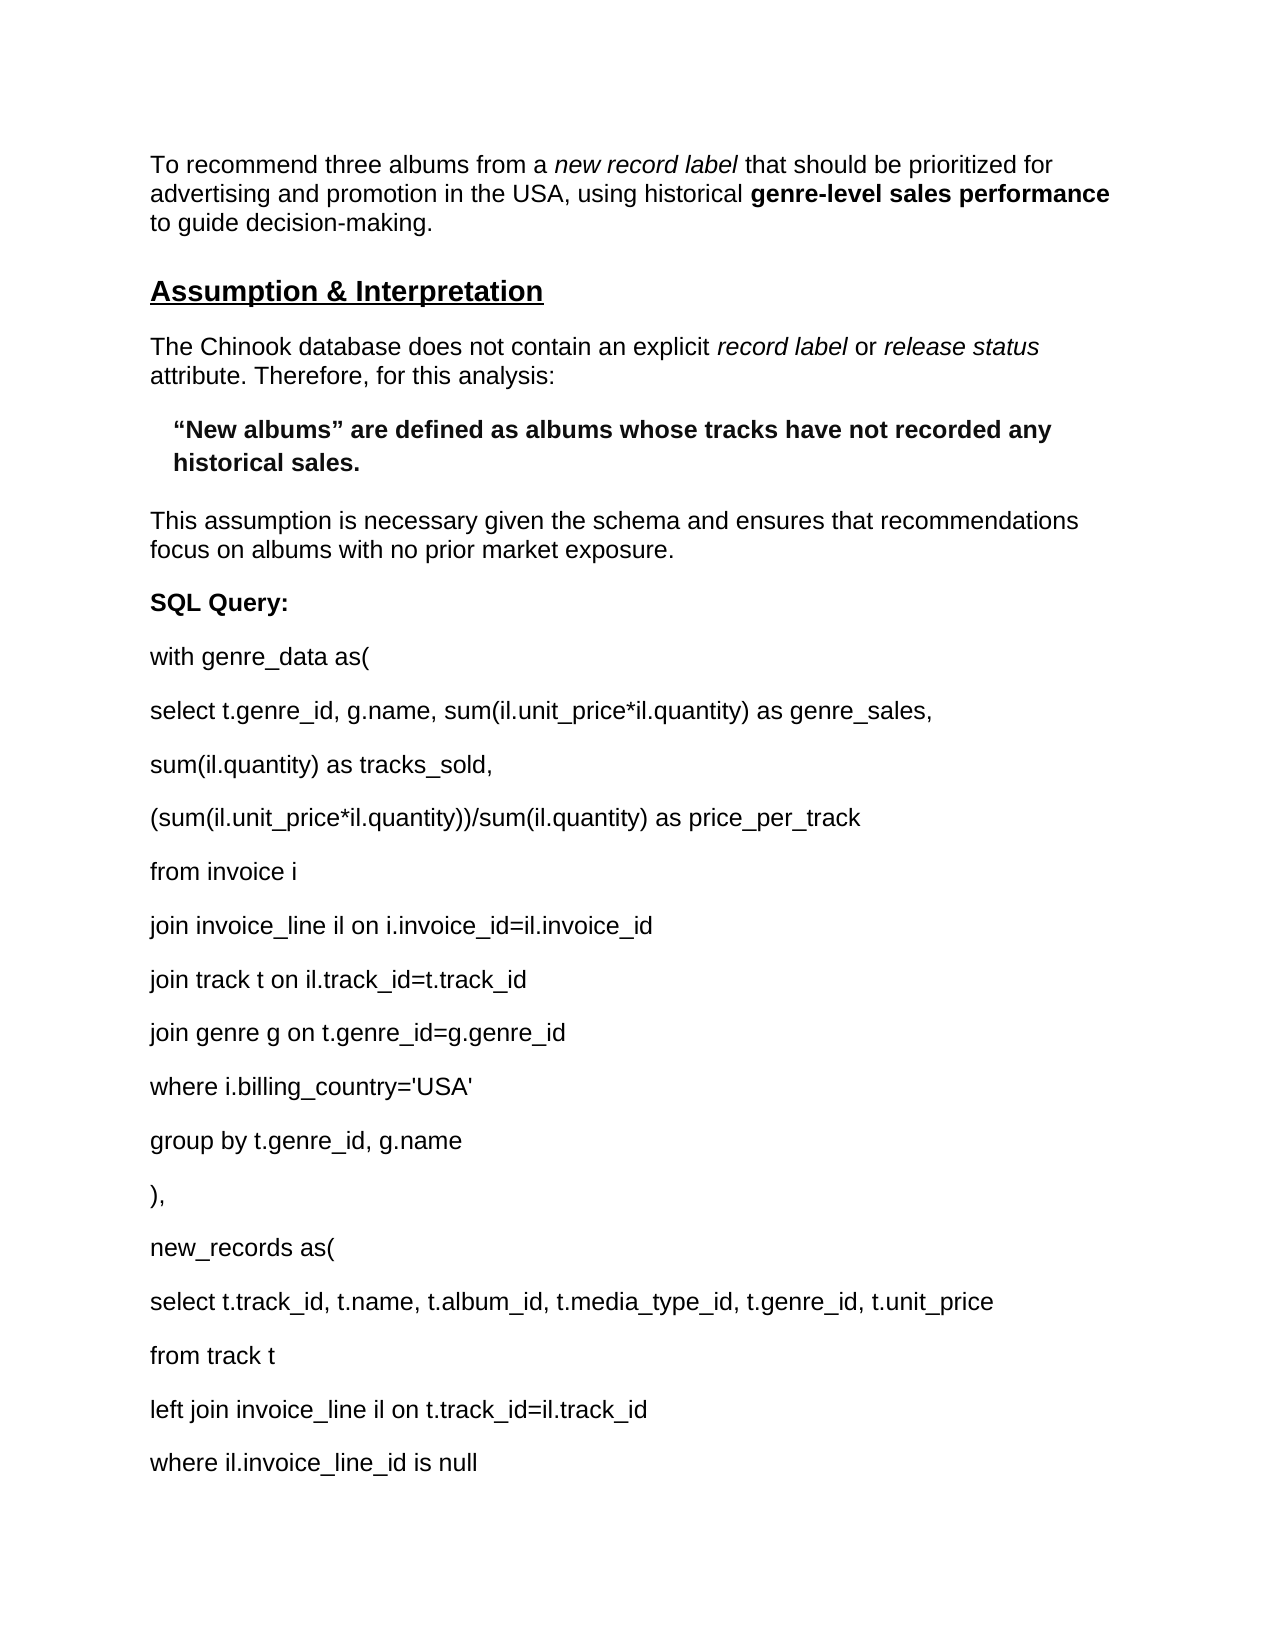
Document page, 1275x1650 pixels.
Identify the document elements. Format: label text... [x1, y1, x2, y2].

text left join invoice_line il on t.track_id=il.track_id [150, 1394, 1125, 1423]
text where i.billing_country='USA' [150, 1072, 1125, 1101]
text The Chinook database does not contain an explicit record label or release status attribute. Therefore, for this analysis: [150, 332, 1125, 390]
text “New albums” are defined as albums whose tracks have not recorded any historical sales. [173, 415, 1125, 477]
text from track t [150, 1341, 1125, 1369]
text with genre_data as( [150, 642, 1125, 671]
text ), [150, 1179, 1125, 1208]
text sum(il.quantity) as tracks_sold, [150, 749, 1125, 778]
text join track t on il.track_id=t.track_id [150, 964, 1125, 993]
text from invoice i [150, 857, 1125, 886]
subtitle Assumption & Interpretation [150, 274, 1125, 307]
text (sum(il.unit_price*il.quantity))/sum(il.quantity) as price_per_track [150, 803, 1125, 832]
text group by t.genre_id, g.name [150, 1126, 1125, 1154]
text join genre g on t.genre_id=g.genre_id [150, 1018, 1125, 1047]
text select t.genre_id, g.name, sum(il.unit_price*il.quantity) as genre_sales, [150, 696, 1125, 724]
text SQL Query: [150, 588, 1125, 617]
text This assumption is necessary given the schema and ensures that recommendations focus on albums with no prior market exposure. [150, 506, 1125, 563]
text join invoice_line il on i.invoice_id=il.invoice_id [150, 911, 1125, 939]
text new_records as( [150, 1233, 1125, 1262]
text select t.track_id, t.name, t.album_id, t.media_type_id, t.genre_id, t.unit_price [150, 1287, 1125, 1316]
text To recommend three albums from a new record label that should be prioritized for advertising and promotion in the USA, using historical genre-level sales performance to guide decision-making. [150, 150, 1125, 236]
text where il.invoice_line_id is null [150, 1448, 1125, 1477]
